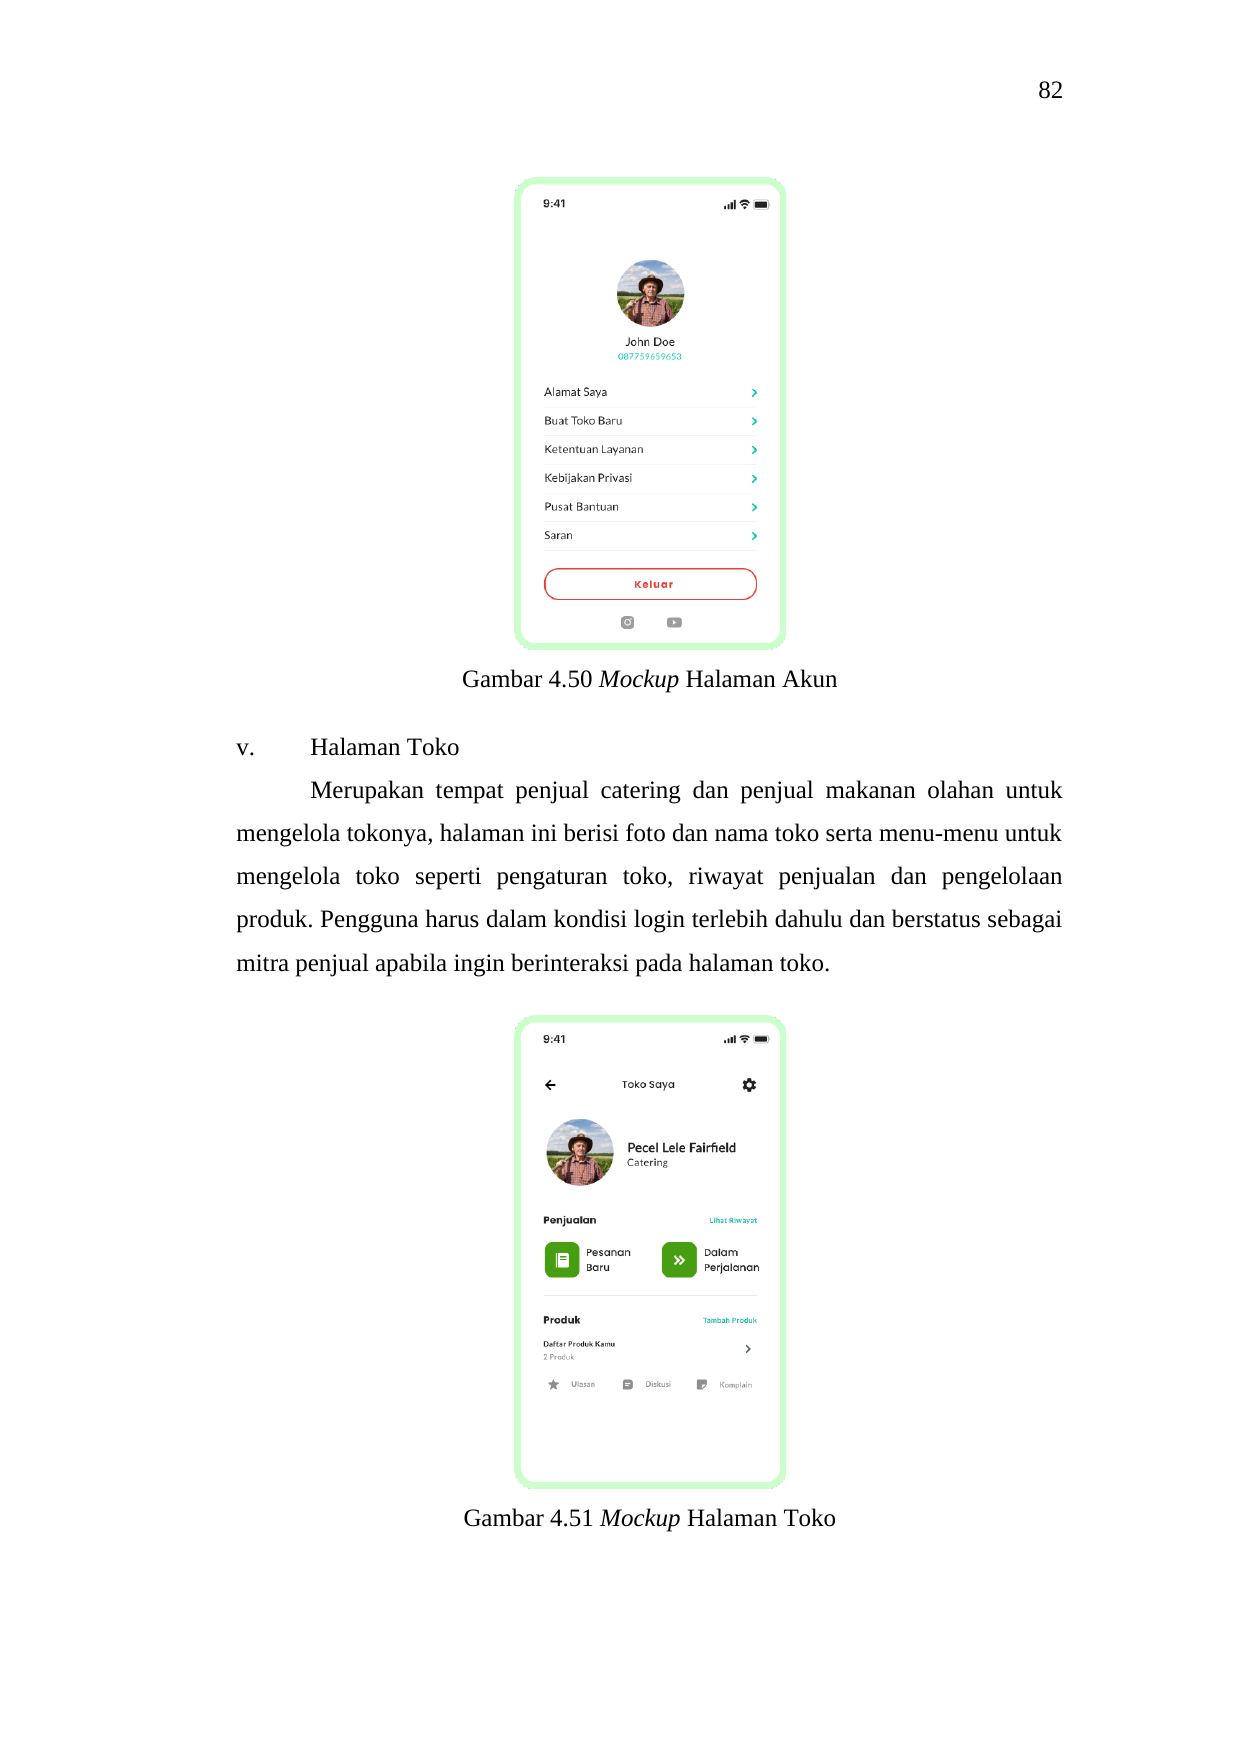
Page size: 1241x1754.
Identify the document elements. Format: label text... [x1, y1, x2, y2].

picture [513, 1015, 787, 1489]
list Halaman Toko [236, 732, 1063, 761]
text Merupakan tempat penjual catering dan penjual makanan olahan untuk mengelola tokonya, halaman ini berisi foto dan nama toko serta menu-menu untuk mengelola toko seperti pengaturan toko, riwayat penjualan dan pengelolaan produk. Pengguna harus dalam kondisi login terlebih dahulu dan berstatus sebagai mitra penjual apabila ingin berinteraksi pada halaman toko. [236, 775, 1063, 976]
picture [513, 177, 787, 650]
